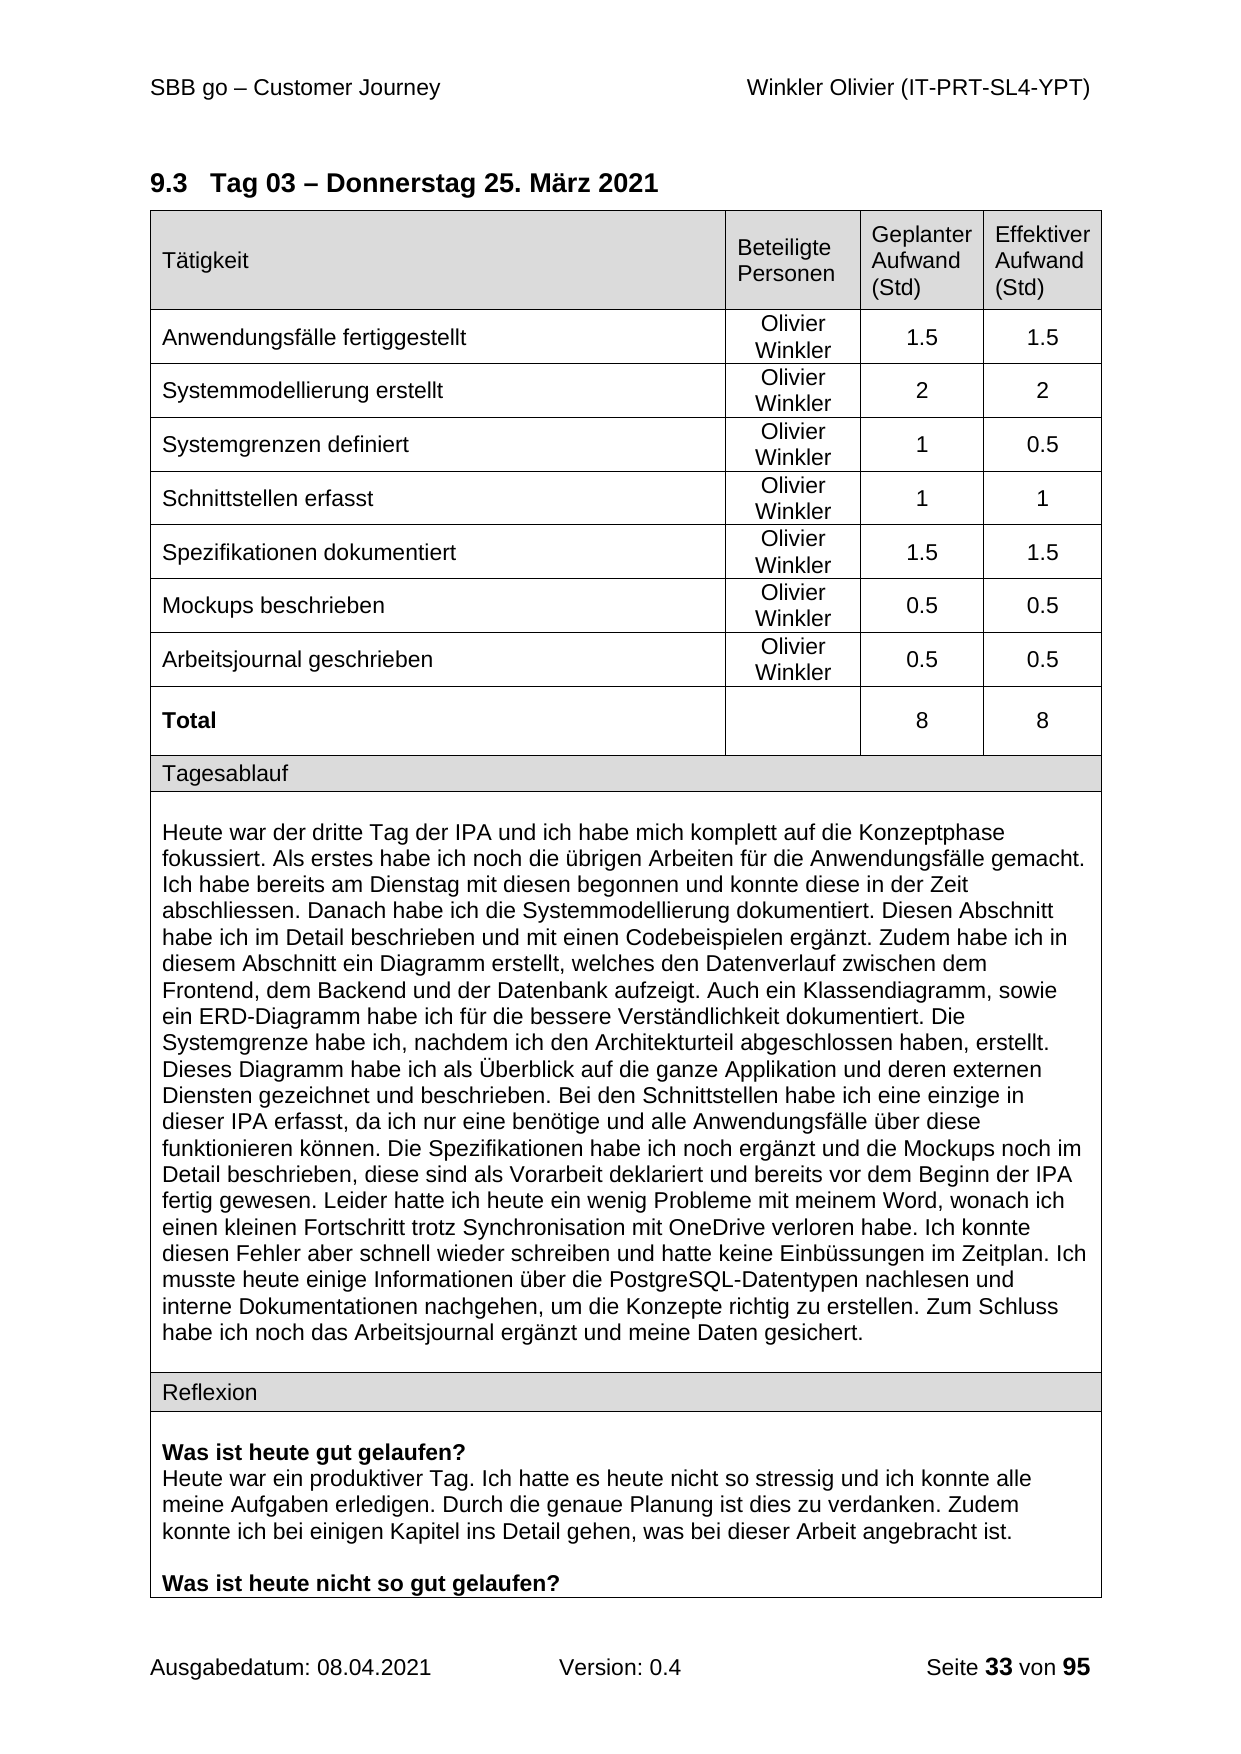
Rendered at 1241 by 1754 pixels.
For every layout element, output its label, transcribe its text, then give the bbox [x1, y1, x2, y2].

table_cell 1 [861, 418, 983, 471]
table_header Geplanter Aufwand (Std) [861, 211, 983, 309]
table_cell Olivier Winkler [726, 472, 860, 524]
table_header Beteiligte Personen [726, 211, 860, 309]
table_cell 0.5 [861, 579, 983, 632]
table_cell 8 [861, 687, 983, 754]
table_cell Arbeitsjournal geschrieben [151, 633, 725, 686]
table_cell [726, 687, 860, 754]
table_cell Olivier Winkler [726, 579, 860, 632]
table_cell 1.5 [861, 310, 983, 363]
table_cell Heute war der dritte Tag der IPA und ich habe mich komplett auf die Konzeptphase fokussiert. Als erstes habe ich noch die übrigen Arbeiten für die Anwendungsfälle gemacht. Ich habe bereits am Dienstag mit diesen begonnen und konnte diese in der Zeit abschliessen. Danach habe ich die Systemmodellierung dokumentiert. Diesen Abschnitt habe ich im Detail beschrieben und mit einen Codebeispielen ergänzt. Zudem habe ich in diesem Abschnitt ein Diagramm erstellt, welches den Datenverlauf zwischen dem Frontend, dem Backend und der Datenbank aufzeigt. Auch ein Klassendiagramm, sowie ein ERD-Diagramm habe ich für die bessere Verständlichkeit dokumentiert. Die Systemgrenze habe ich, nachdem ich den Architekturteil abgeschlossen haben, erstellt. Dieses Diagramm habe ich als Überblick auf die ganze Applikation und deren externen Diensten gezeichnet und beschrieben. Bei den Schnittstellen habe ich eine einzige in dieser IPA erfasst, da ich nur eine benötige und alle Anwendungsfälle über diese funktionieren können. Die Spezifikationen habe ich noch ergänzt und die Mockups noch im Detail beschrieben, diese sind als Vorarbeit deklariert und bereits vor dem Beginn der IPA fertig gewesen. Leider hatte ich heute ein wenig Probleme mit meinem Word, wonach ich einen kleinen Fortschritt trotz Synchronisation mit OneDrive verloren habe. Ich konnte diesen Fehler aber schnell wieder schreiben und hatte keine Einbüssungen im Zeitplan. Ich musste heute einige Informationen über die PostgreSQL-Datentypen nachlesen und interne Dokumentationen nachgehen, um die Konzepte richtig zu erstellen. Zum Schluss habe ich noch das Arbeitsjournal ergänzt und meine Daten gesichert. [151, 792, 1101, 1372]
table_cell 8 [984, 687, 1101, 754]
table_header Tätigkeit [151, 211, 725, 309]
table_cell Schnittstellen erfasst [151, 472, 725, 524]
table_cell Reflexion [151, 1373, 1101, 1411]
table_cell 1 [984, 472, 1101, 524]
table_cell Systemmodellierung erstellt [151, 364, 725, 417]
table_cell Olivier Winkler [726, 310, 860, 363]
table_cell Olivier Winkler [726, 418, 860, 471]
table_cell Olivier Winkler [726, 364, 860, 417]
table_cell Total [151, 687, 725, 754]
table_cell 1 [861, 472, 983, 524]
table_cell 0.5 [984, 418, 1101, 471]
table_cell 2 [984, 364, 1101, 417]
table_cell Spezifikationen dokumentiert [151, 525, 725, 578]
table_cell Systemgrenzen definiert [151, 418, 725, 471]
table_cell 1.5 [861, 525, 983, 578]
subtitle Tag 03 – Donnerstag 25. März 2021 [150, 167, 1090, 198]
table_cell 2 [861, 364, 983, 417]
table_cell 0.5 [984, 579, 1101, 632]
table_cell Tagesablauf [151, 756, 1101, 791]
table_header Effektiver Aufwand (Std) [984, 211, 1101, 309]
table_cell Anwendungsfälle fertiggestellt [151, 310, 725, 363]
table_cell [151, 1412, 1101, 1597]
table_cell Mockups beschrieben [151, 579, 725, 632]
table_cell Olivier Winkler [726, 633, 860, 686]
table_cell 0.5 [984, 633, 1101, 686]
table_cell 1.5 [984, 525, 1101, 578]
table_cell 0.5 [861, 633, 983, 686]
table_cell Olivier Winkler [726, 525, 860, 578]
table_cell 1.5 [984, 310, 1101, 363]
